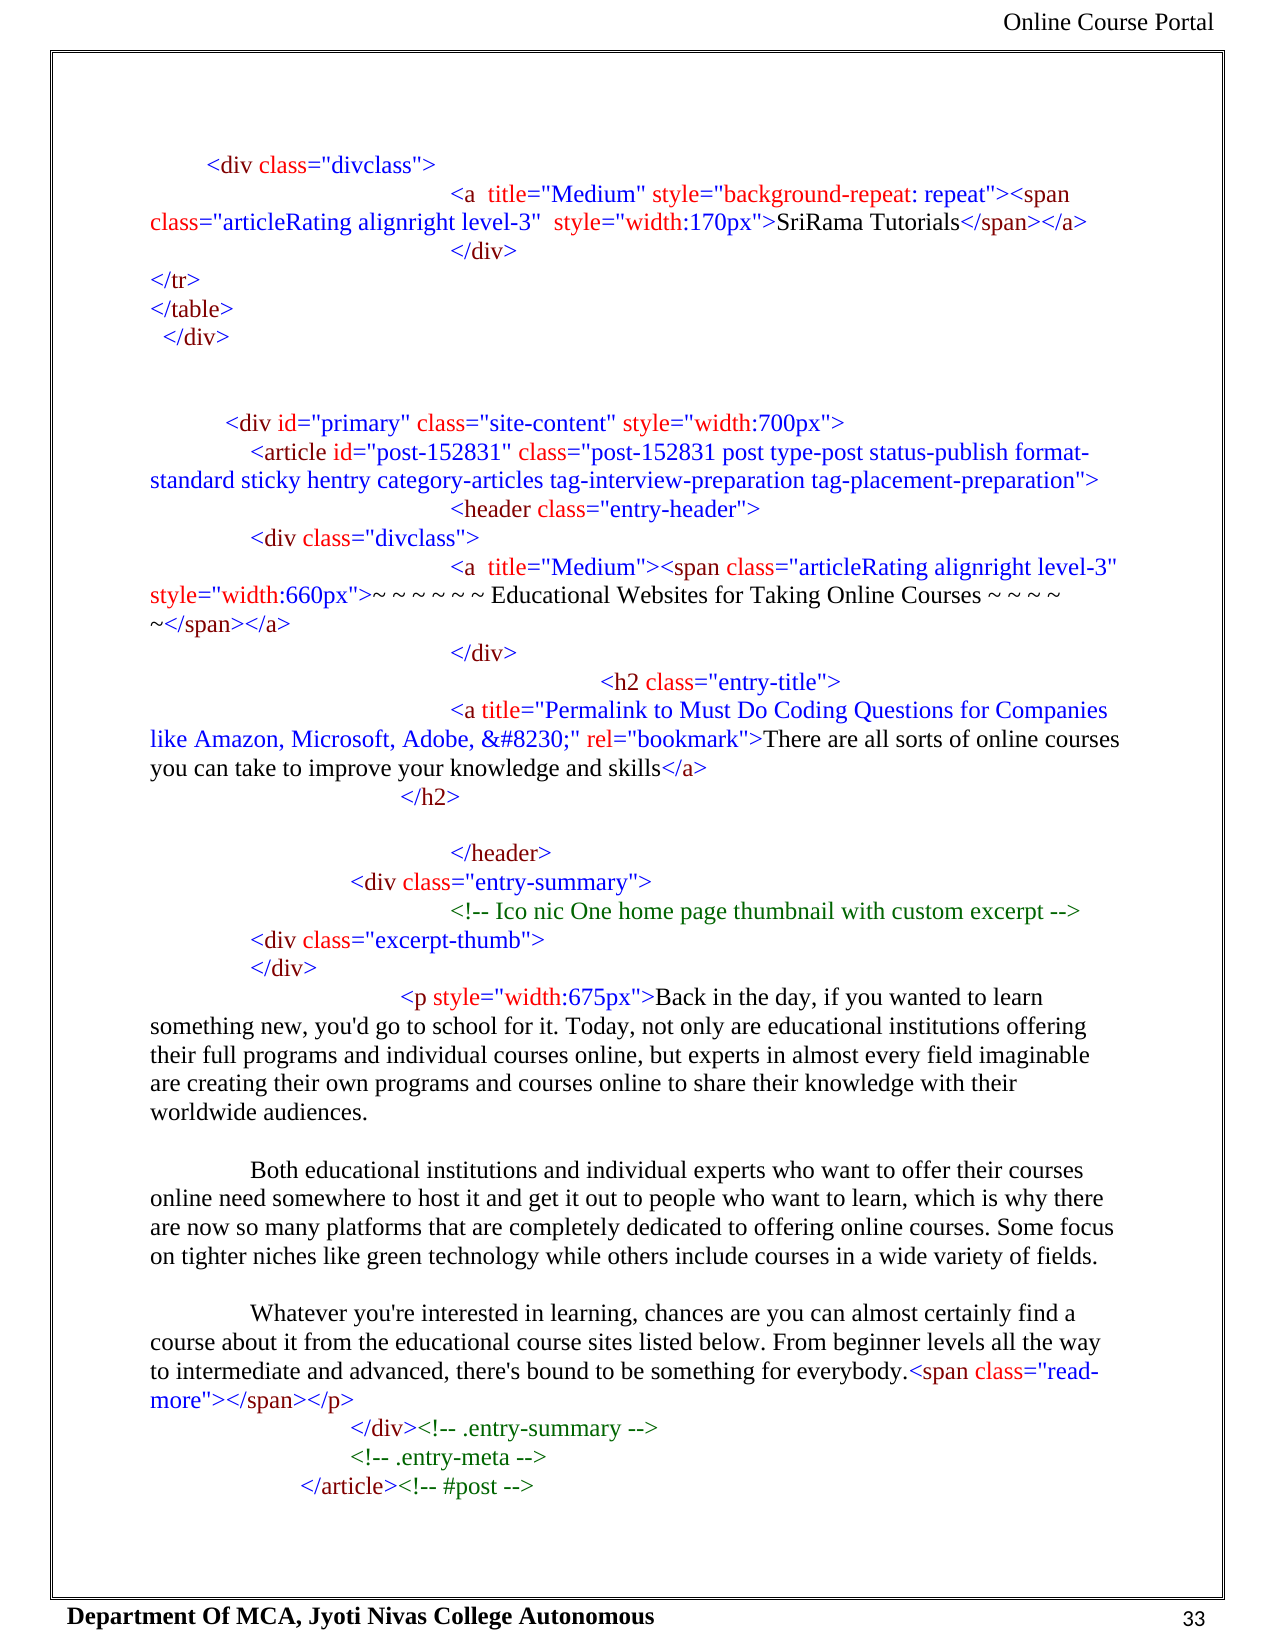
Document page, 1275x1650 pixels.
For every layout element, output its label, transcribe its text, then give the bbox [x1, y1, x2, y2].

text </div><!-- .entry-summary --> [150, 1413, 1125, 1442]
text <div class="entry-summary"> [150, 867, 1125, 896]
text </h2> [150, 782, 1125, 811]
text <a title="Medium"><span class="articleRating alignright level-3" style="width:660px">~ ~ ~ ~ ~ ~ Educational Websites for Taking Online Courses ~ ~ ~ ~ ~</span></a> [150, 552, 1125, 638]
text <article id="post-152831" class="post-152831 post type-post status-publish format-standard sticky hentry category-articles tag-interview-preparation tag-placement-preparation"> [150, 437, 1125, 494]
text Whatever you're interested in learning, chances are you can almost certainly find a course about it from the educational course sites listed below. From beginner levels all the way to intermediate and advanced, there's bound to be something for everybody.<span class="read-more"></span></p> [150, 1298, 1125, 1413]
text </table> [150, 294, 1125, 322]
text <div id="primary" class="site-content" style="width:700px"> [150, 408, 1125, 437]
text <a title="Permalink to Must Do Coding Questions for Companies like Amazon, Microsoft, Adobe, &#8230;" rel="bookmark">There are all sorts of online courses you can take to improve your knowledge and skills</a> [150, 696, 1125, 782]
text <div class="excerpt-thumb"> [150, 925, 1125, 953]
text </div> [150, 236, 1125, 265]
text <!-- .entry-meta --> [150, 1442, 1125, 1471]
text </div> [150, 638, 1125, 667]
text </header> [150, 838, 1125, 867]
text Both educational institutions and individual experts who want to offer their courses online need somewhere to host it and get it out to people who want to learn, which is why there are now so many platforms that are completely dedicated to offering online courses. Some focus on tighter niches like green technology while others include courses in a wide variety of fields. [150, 1155, 1125, 1270]
text </tr> [150, 265, 1125, 294]
text <div class="divclass"> [150, 523, 1125, 552]
text <!-- Ico nic One home page thumbnail with custom excerpt --> [150, 896, 1125, 925]
text </div> [150, 953, 1125, 982]
text <header class="entry-header"> [150, 494, 1125, 523]
text <a title="Medium" style="background-repeat: repeat"><span class="articleRating alignright level-3" style="width:170px">SriRama Tutorials</span></a> [150, 179, 1125, 236]
text </article><!-- #post --> [150, 1471, 1125, 1500]
text </div> [150, 322, 1125, 351]
text <div class="divclass"> [150, 150, 1125, 179]
text <h2 class="entry-title"> [150, 667, 1125, 696]
text <p style="width:675px">Back in the day, if you wanted to learn something new, you'd go to school for it. Today, not only are educational institutions offering their full programs and individual courses online, but experts in almost every field imaginable are creating their own programs and courses online to share their knowledge with their worldwide audiences. [150, 982, 1125, 1126]
